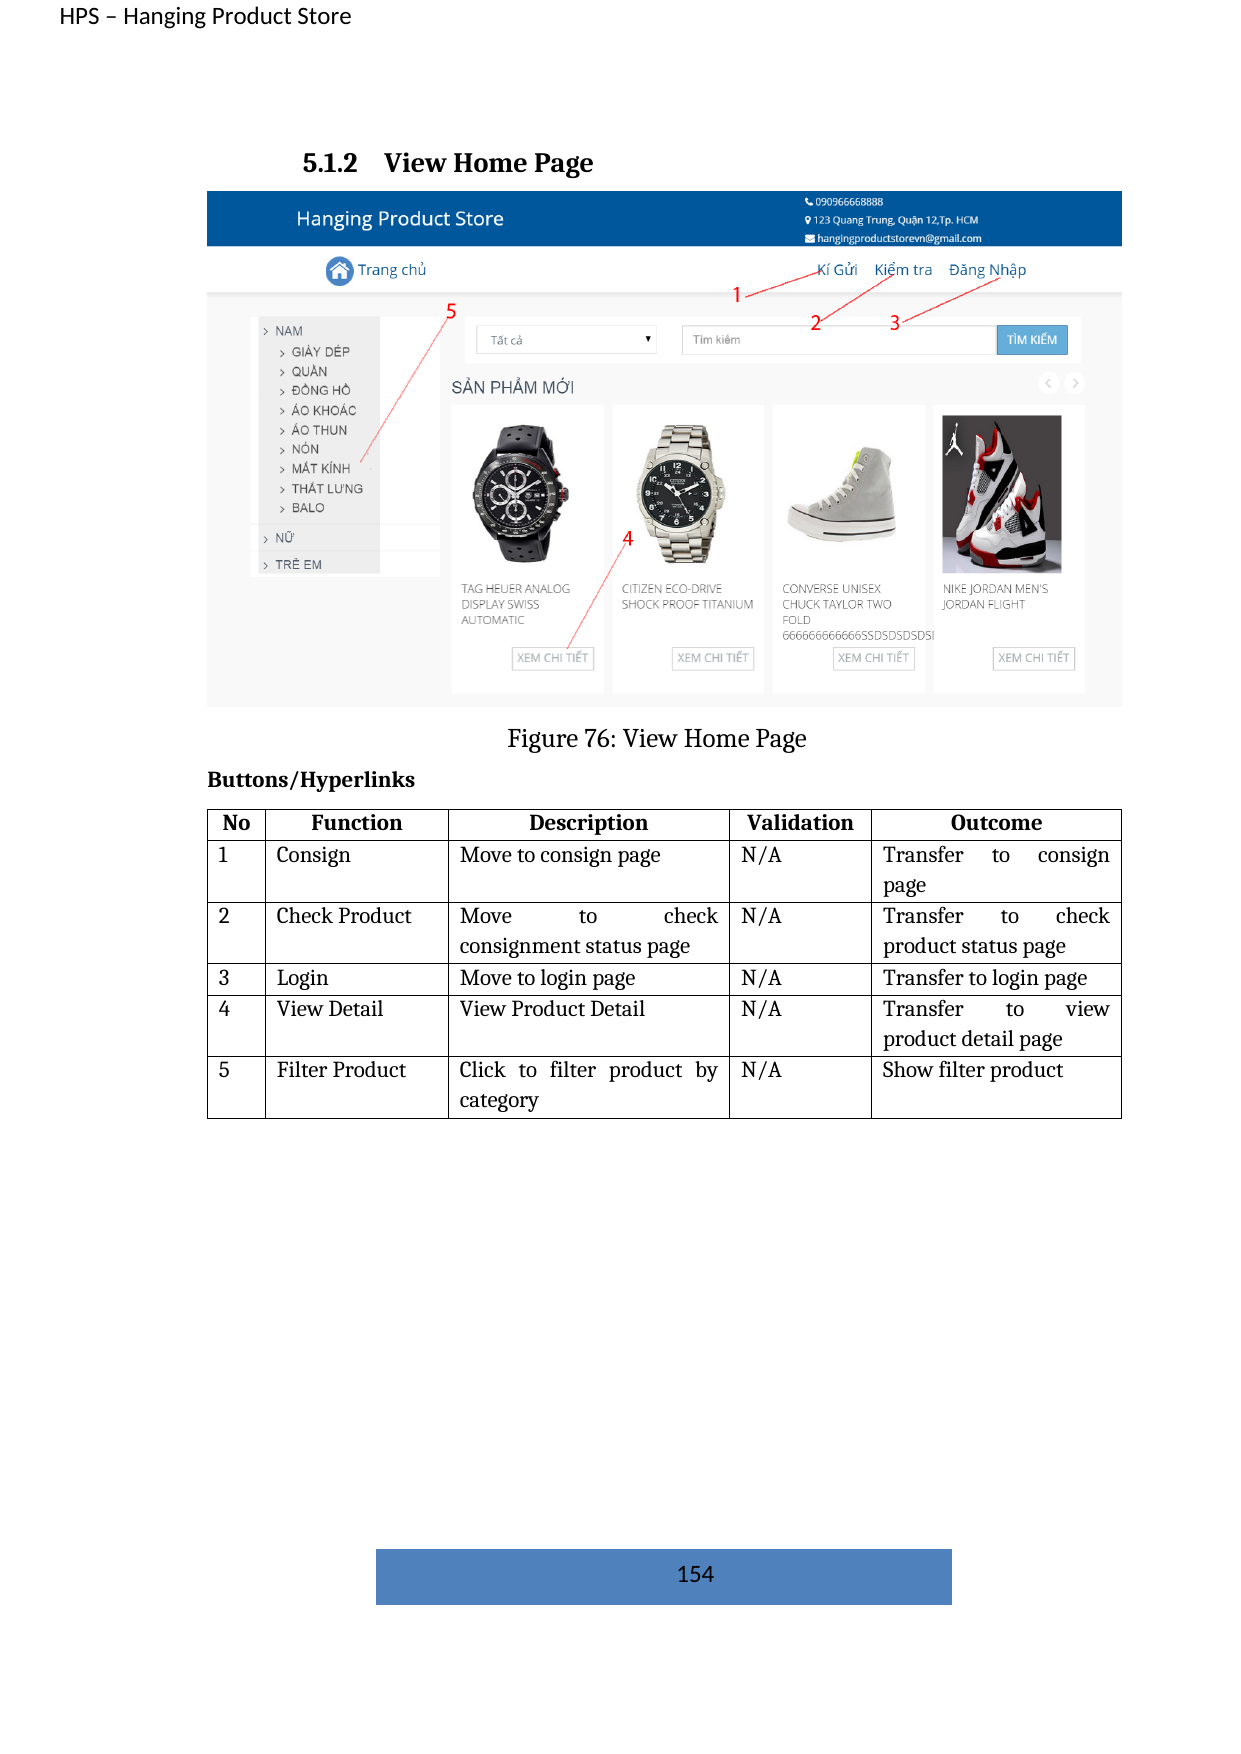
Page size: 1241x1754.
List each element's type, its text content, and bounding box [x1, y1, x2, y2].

table_cell Move to login page [449, 964, 729, 994]
table_cell 3 [208, 964, 265, 994]
table_cell N/A [730, 1057, 871, 1117]
table_cell View Detail [266, 996, 448, 1056]
table_header Outcome [872, 810, 1121, 840]
table_cell Show filter product [872, 1057, 1121, 1117]
table_header Description [449, 810, 729, 840]
subtitle View Home Page [303, 147, 1122, 179]
table_cell 4 [208, 996, 265, 1056]
table_cell Move to check consignment status page [449, 903, 729, 963]
table_cell Transfer to login page [872, 964, 1121, 994]
table_cell Transfer to check product status page [872, 903, 1121, 963]
table_cell N/A [730, 964, 871, 994]
table_cell N/A [730, 841, 871, 902]
text Buttons/Hyperlinks [207, 766, 1122, 793]
table_cell Transfer to view product detail page [872, 996, 1121, 1056]
table_cell N/A [730, 996, 871, 1056]
table_cell N/A [730, 903, 871, 963]
table_cell Transfer to consign page [872, 841, 1121, 902]
table_cell 5 [208, 1057, 265, 1117]
table_cell Click to filter product by category [449, 1057, 729, 1117]
table_header Validation [730, 810, 871, 840]
picture [207, 191, 1122, 707]
table_cell Login [266, 964, 448, 994]
table_cell View Product Detail [449, 996, 729, 1056]
table_header No [208, 810, 265, 840]
table_header Function [266, 810, 448, 840]
table_cell Check Product [266, 903, 448, 963]
table_cell Filter Product [266, 1057, 448, 1117]
table_cell Move to consign page [449, 841, 729, 902]
table_cell 1 [208, 841, 265, 902]
table_cell 2 [208, 903, 265, 963]
table_cell Consign [266, 841, 448, 902]
